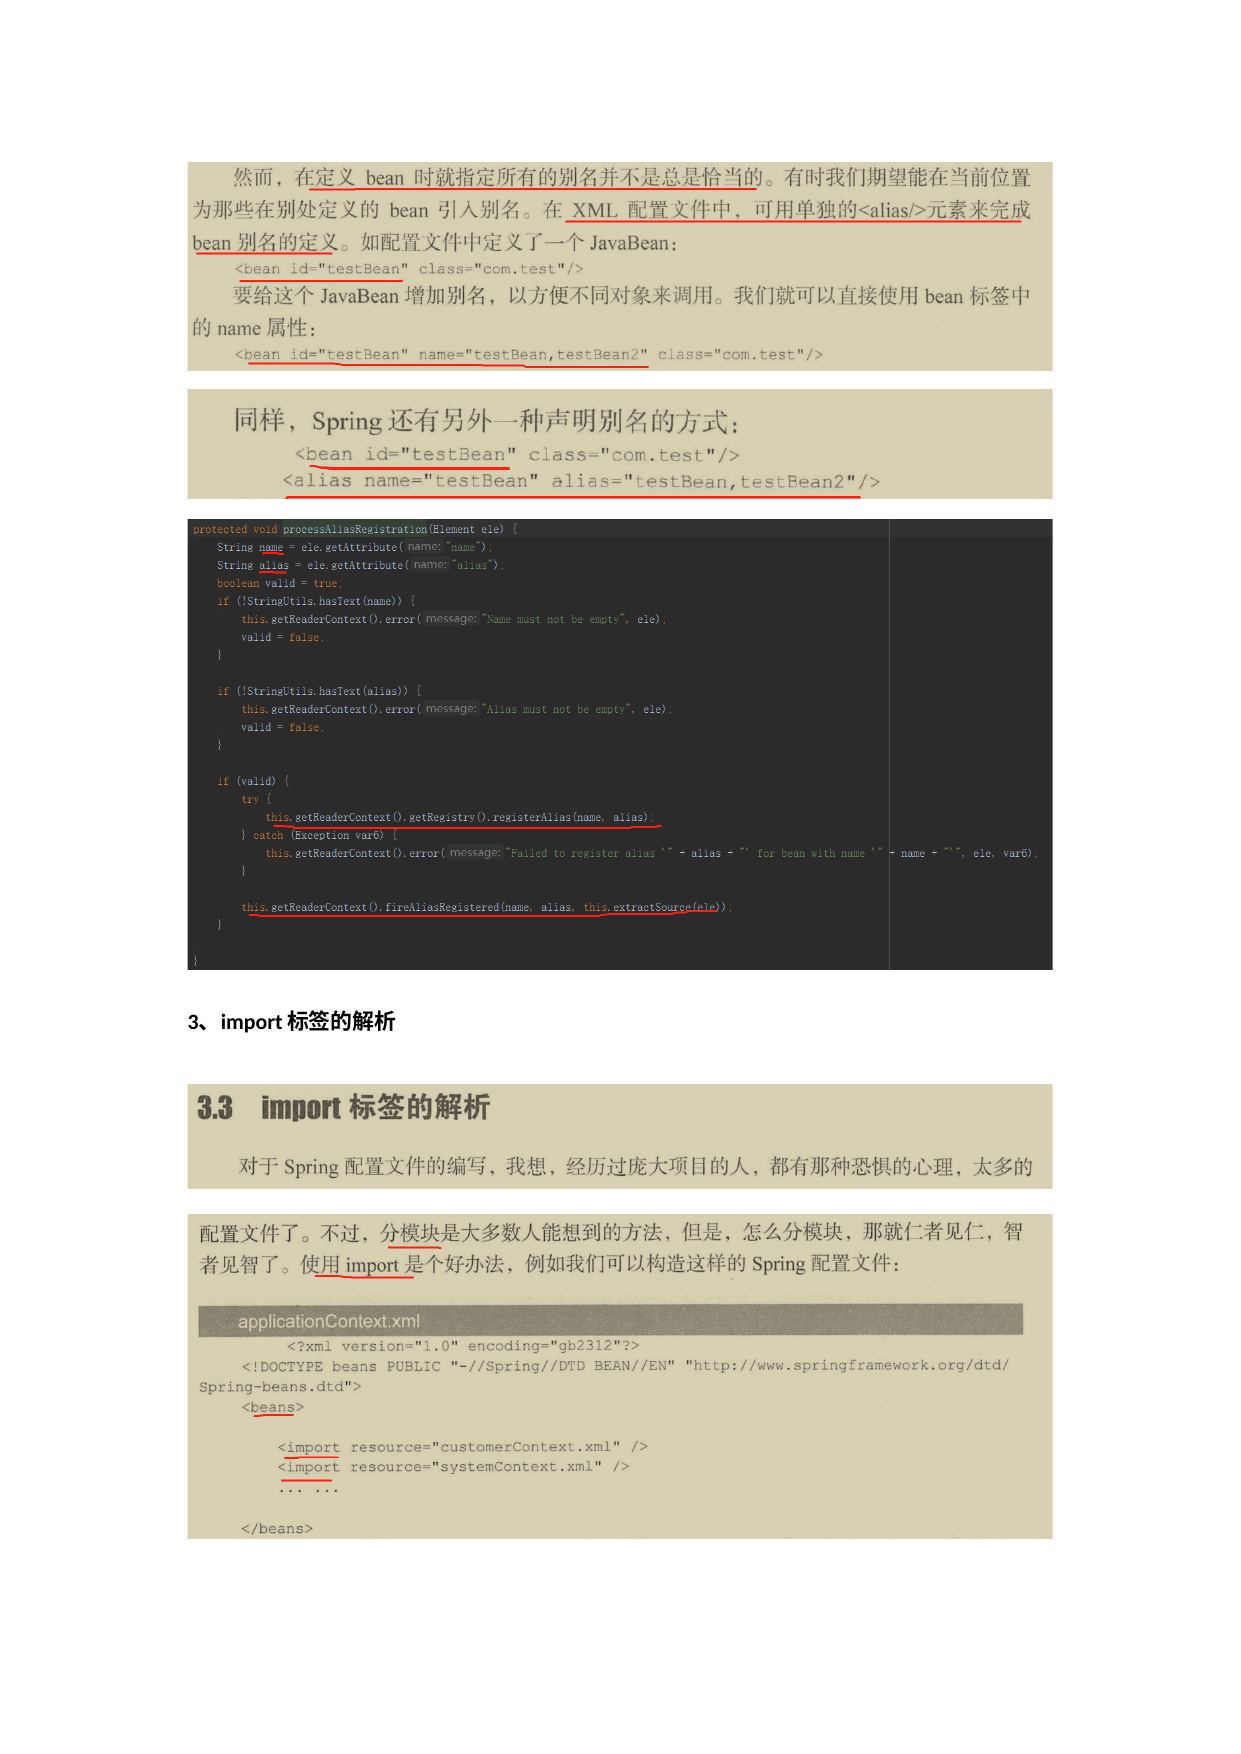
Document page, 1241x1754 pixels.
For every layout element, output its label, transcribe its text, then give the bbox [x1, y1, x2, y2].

picture [187, 519, 1053, 970]
picture [187, 1084, 1053, 1189]
picture [187, 162, 1053, 371]
picture [187, 389, 1053, 499]
picture [187, 1214, 1053, 1539]
subtitle 3、import标签的解析 [187, 1004, 1053, 1036]
